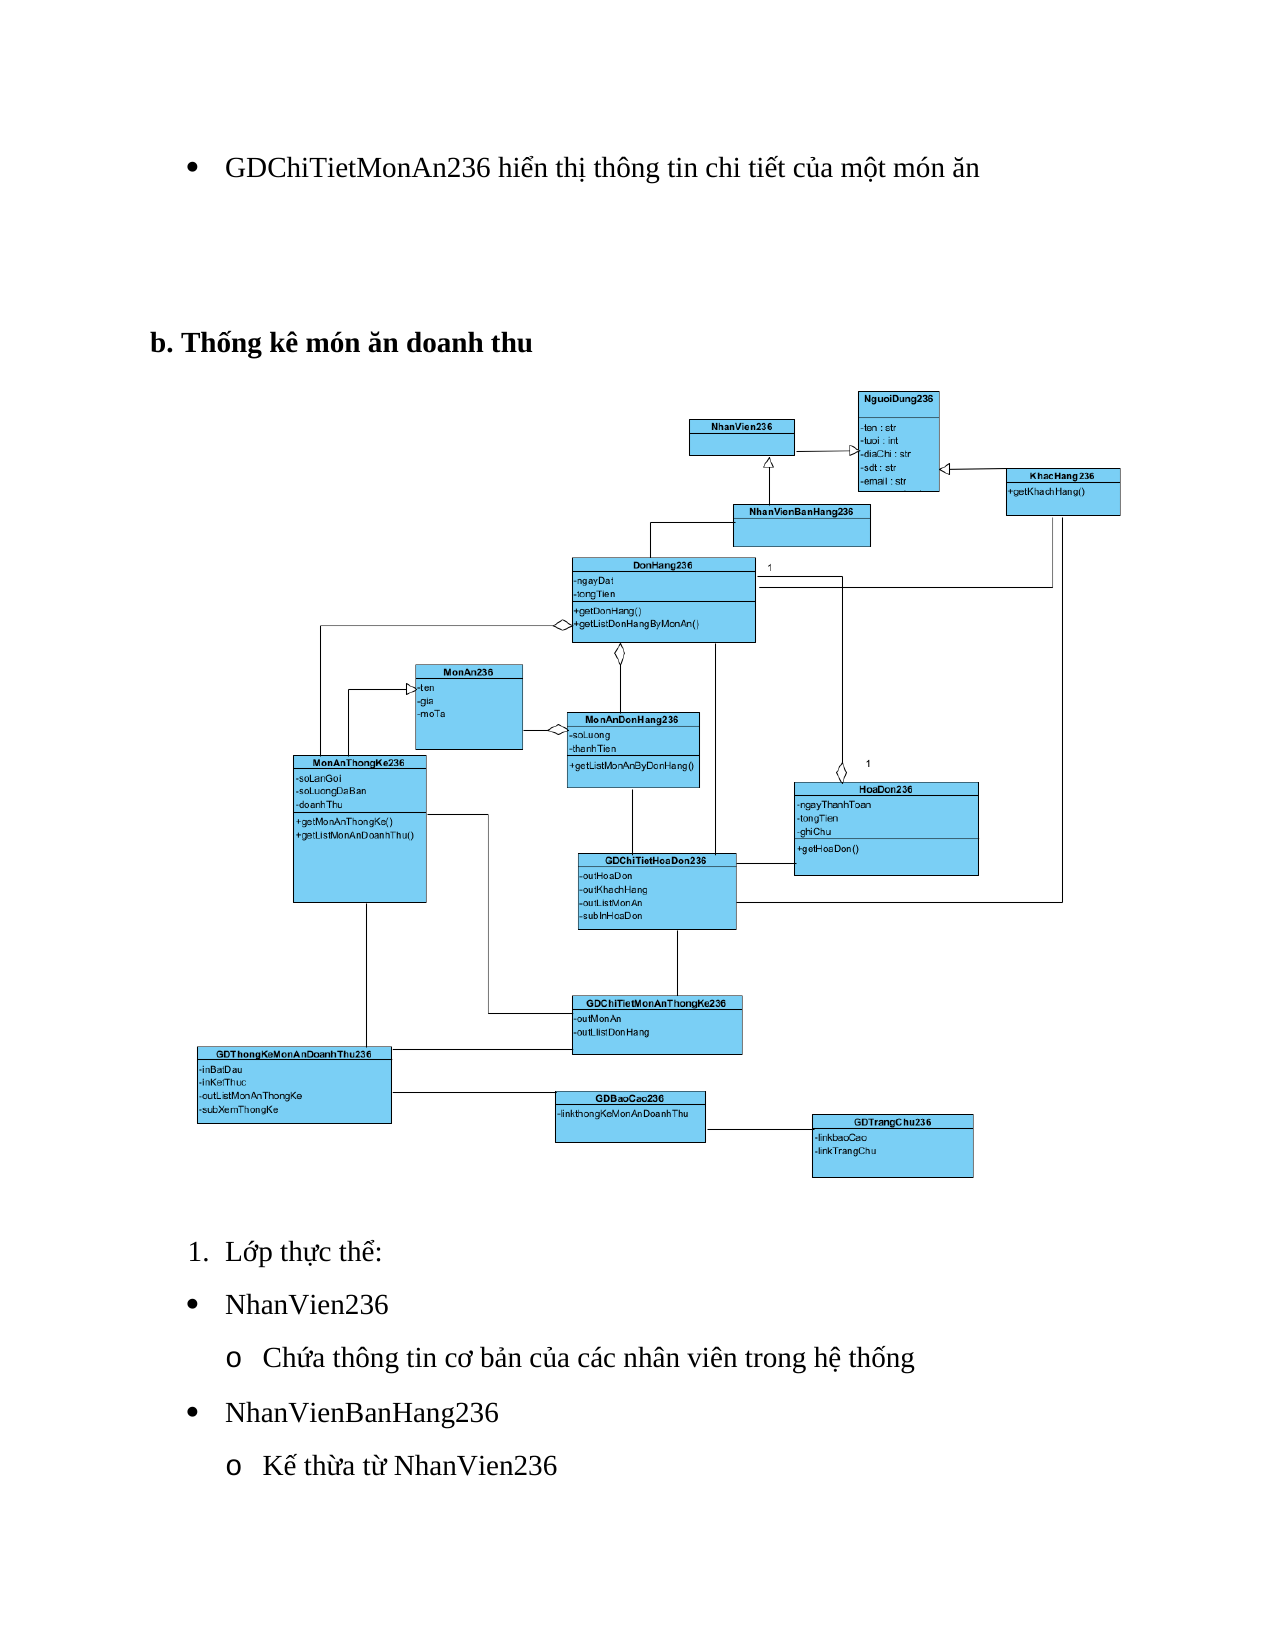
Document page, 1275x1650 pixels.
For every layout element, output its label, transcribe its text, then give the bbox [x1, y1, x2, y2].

list NhanVienBanHang236 [187, 1396, 1125, 1429]
text b. Thống kê món ăn doanh thu [150, 325, 1125, 359]
list Lớp thực thể: [187, 1234, 1125, 1268]
list NhanVien236 [187, 1287, 1125, 1321]
list Chứa thông tin cơ bản của các nhân viên trong hệ thống [225, 1340, 1125, 1376]
list Kế thừa từ NhanVien236 [225, 1448, 1125, 1484]
list GDChiTietMonAn236 hiển thị thông tin chi tiết của một món ăn [187, 150, 1125, 184]
picture [150, 361, 1125, 1215]
